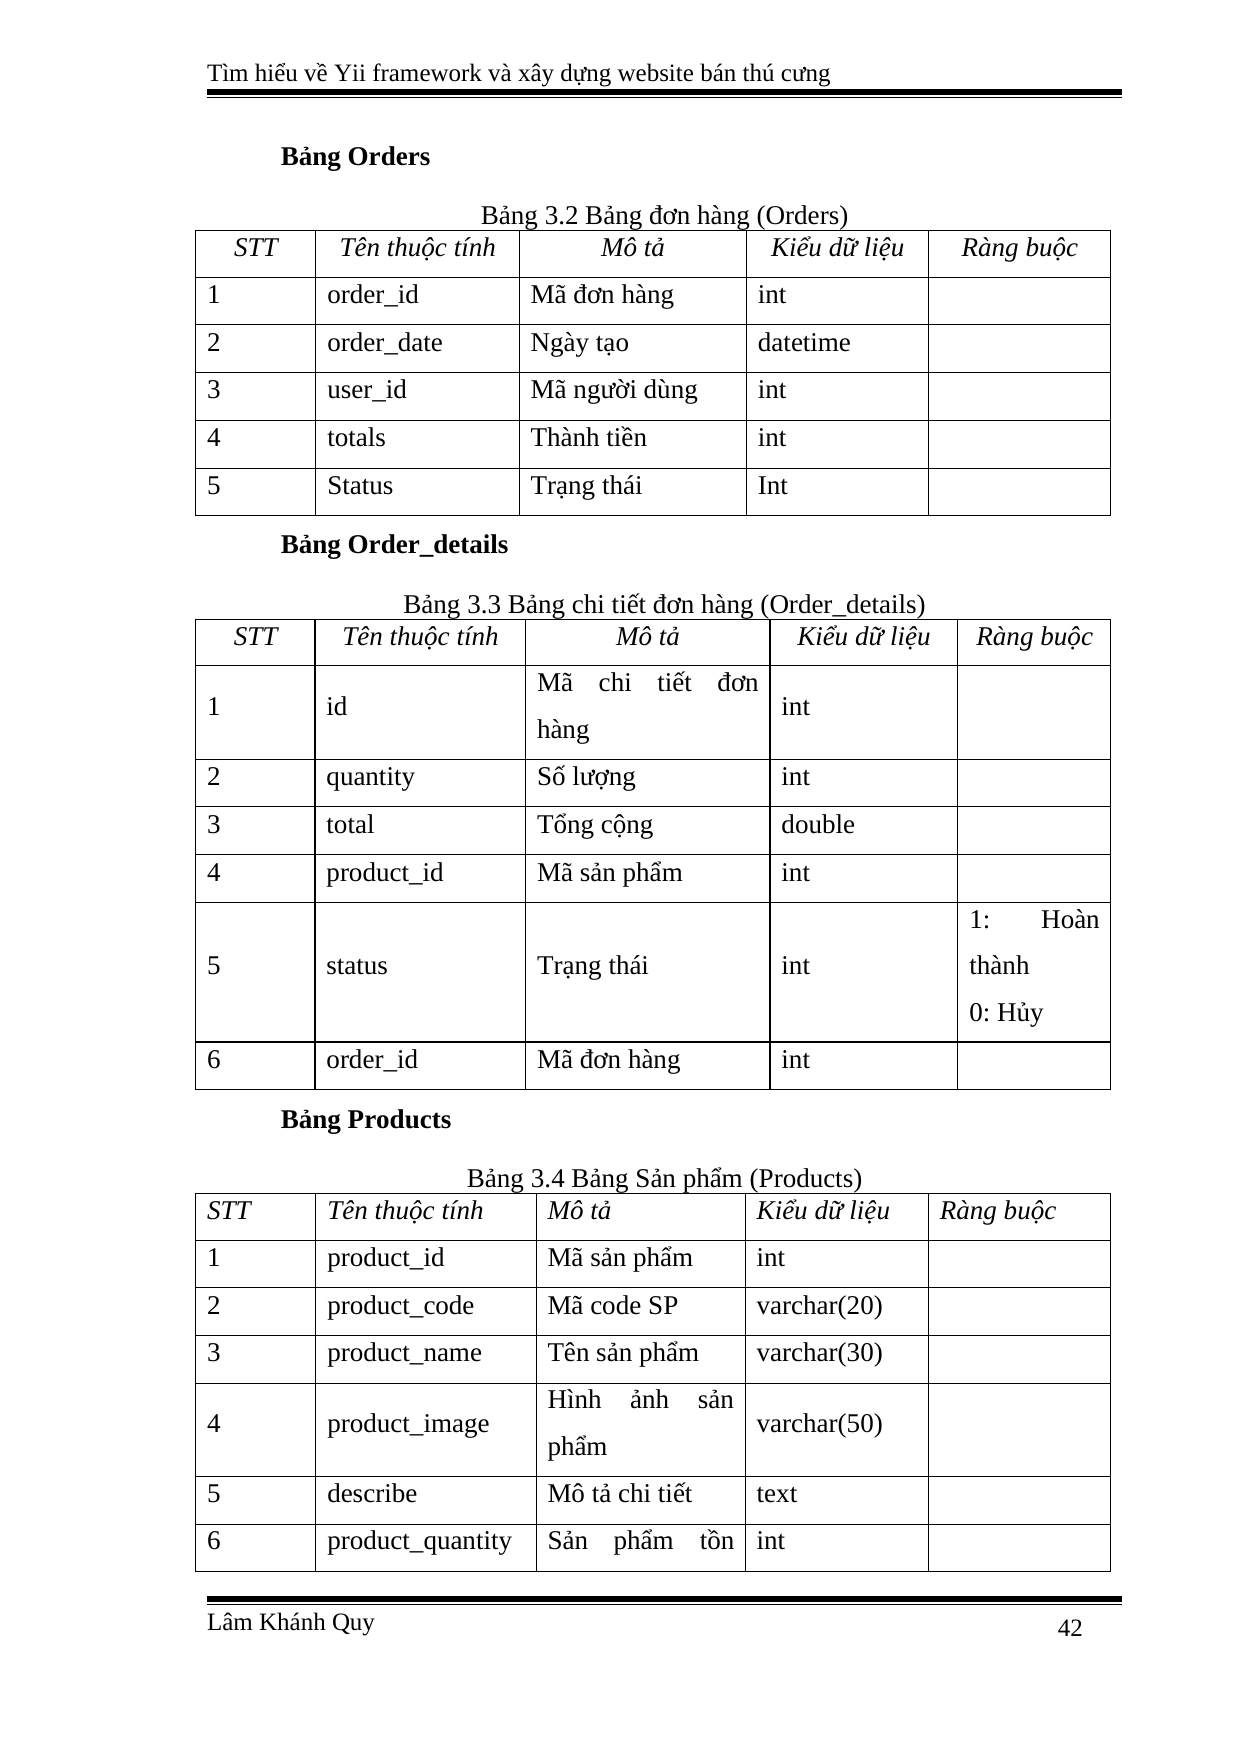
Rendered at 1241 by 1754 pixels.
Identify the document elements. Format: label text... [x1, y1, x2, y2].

table_header STT [196, 620, 314, 665]
table_cell 3 [196, 1336, 315, 1383]
table_cell varchar(50) [746, 1384, 928, 1476]
table_cell Mã code SP [537, 1288, 745, 1335]
table_cell [958, 807, 1110, 854]
text Bảng Order_details [207, 529, 1122, 560]
table_cell product_image [316, 1384, 536, 1476]
table_cell double [771, 807, 957, 854]
table_cell product_code [316, 1288, 536, 1335]
table_header Kiểu dữ liệu [747, 231, 928, 277]
table_cell Mã đơn hàng [520, 278, 746, 324]
table_cell [929, 1525, 1110, 1571]
table_cell quantity [316, 760, 525, 806]
text Bảng Orders [207, 140, 1122, 171]
table_cell 5 [196, 1477, 315, 1523]
table_cell 4 [196, 1384, 315, 1476]
table_cell Int [747, 469, 928, 515]
table_cell text [746, 1477, 928, 1523]
table_cell 4 [196, 855, 314, 902]
table_cell Tên sản phẩm [537, 1336, 745, 1383]
table_cell 3 [196, 807, 314, 854]
table_header Ràng buộc [958, 620, 1110, 665]
table_cell Mã đơn hàng [526, 1043, 769, 1089]
table_cell [929, 325, 1110, 372]
table_cell [929, 1336, 1110, 1383]
table_cell product_name [316, 1336, 536, 1383]
table_cell int [771, 760, 957, 806]
table_cell product_id [316, 855, 525, 902]
table_cell Mã chi tiết đơn hàng [526, 666, 769, 758]
table_cell [929, 373, 1110, 420]
table_header STT [196, 231, 315, 277]
table_cell varchar(20) [746, 1288, 928, 1335]
table_cell [929, 421, 1110, 467]
table_cell int [771, 1043, 957, 1089]
table_cell [958, 855, 1110, 902]
table_cell 1 [196, 1241, 315, 1287]
table_cell [958, 1043, 1110, 1089]
table_cell [958, 666, 1110, 758]
table_cell Số lượng [526, 760, 769, 806]
table_cell 6 [196, 1043, 314, 1089]
table_cell [929, 1241, 1110, 1287]
table_cell Thành tiền [520, 421, 746, 467]
table_cell Status [316, 469, 519, 515]
table_cell 5 [196, 469, 315, 515]
table_cell Trạng thái [520, 469, 746, 515]
table_cell order_id [316, 278, 519, 324]
table_cell datetime [747, 325, 928, 372]
table_cell int [771, 903, 957, 1041]
table_header Kiểu dữ liệu [771, 620, 957, 665]
table_cell Mã sản phẩm [537, 1241, 745, 1287]
table_header Tên thuộc tính [316, 231, 519, 277]
table_header Ràng buộc [929, 1194, 1110, 1239]
table_cell Sản phẩm tồn kho [537, 1525, 745, 1571]
table_cell [929, 469, 1110, 515]
table_cell user_id [316, 373, 519, 420]
table_cell product_id [316, 1241, 536, 1287]
table_cell id [316, 666, 525, 758]
table_cell total [316, 807, 525, 854]
table_cell totals [316, 421, 519, 467]
table_cell Tổng cộng [526, 807, 769, 854]
table_header Kiểu dữ liệu [746, 1194, 928, 1239]
table_cell Hình ảnh sản phẩm [537, 1384, 745, 1476]
table_cell order_id [316, 1043, 525, 1089]
table_header Tên thuộc tính [316, 1194, 536, 1239]
table_cell describe [316, 1477, 536, 1523]
table_cell 5 [196, 903, 314, 1041]
table_cell order_date [316, 325, 519, 372]
table_cell 1 [196, 666, 314, 758]
table_cell 3 [196, 373, 315, 420]
table_cell varchar(30) [746, 1336, 928, 1383]
table_cell [929, 1477, 1110, 1523]
table_cell [929, 1384, 1110, 1476]
table_cell int [746, 1525, 928, 1571]
table_header Tên thuộc tính [316, 620, 525, 665]
table_header Ràng buộc [929, 231, 1110, 277]
table_cell int [771, 855, 957, 902]
table_cell 1: Hoàn thành 0: Hủy [958, 903, 1110, 1041]
table_cell status [316, 903, 525, 1041]
table_cell Trạng thái [526, 903, 769, 1041]
table_cell [929, 278, 1110, 324]
table_cell product_quantity [316, 1525, 536, 1571]
table_cell int [746, 1241, 928, 1287]
table_cell [929, 1288, 1110, 1335]
table_header Mô tả [520, 231, 746, 277]
table_header Mô tả [537, 1194, 745, 1239]
table_cell Mã người dùng [520, 373, 746, 420]
table_header Mô tả [526, 620, 769, 665]
table_cell 4 [196, 421, 315, 467]
table_cell [958, 760, 1110, 806]
text Bảng Products [207, 1103, 1122, 1134]
table_cell int [771, 666, 957, 758]
table_cell Ngày tạo [520, 325, 746, 372]
table_cell 2 [196, 760, 314, 806]
table_cell 2 [196, 325, 315, 372]
table_cell 6 [196, 1525, 315, 1571]
table_cell int [747, 278, 928, 324]
table_cell Mã sản phẩm [526, 855, 769, 902]
table_cell Mô tả chi tiết [537, 1477, 745, 1523]
table_header STT [196, 1194, 315, 1239]
table_cell int [747, 421, 928, 467]
table_cell 1 [196, 278, 315, 324]
table_cell int [747, 373, 928, 420]
table_cell 2 [196, 1288, 315, 1335]
